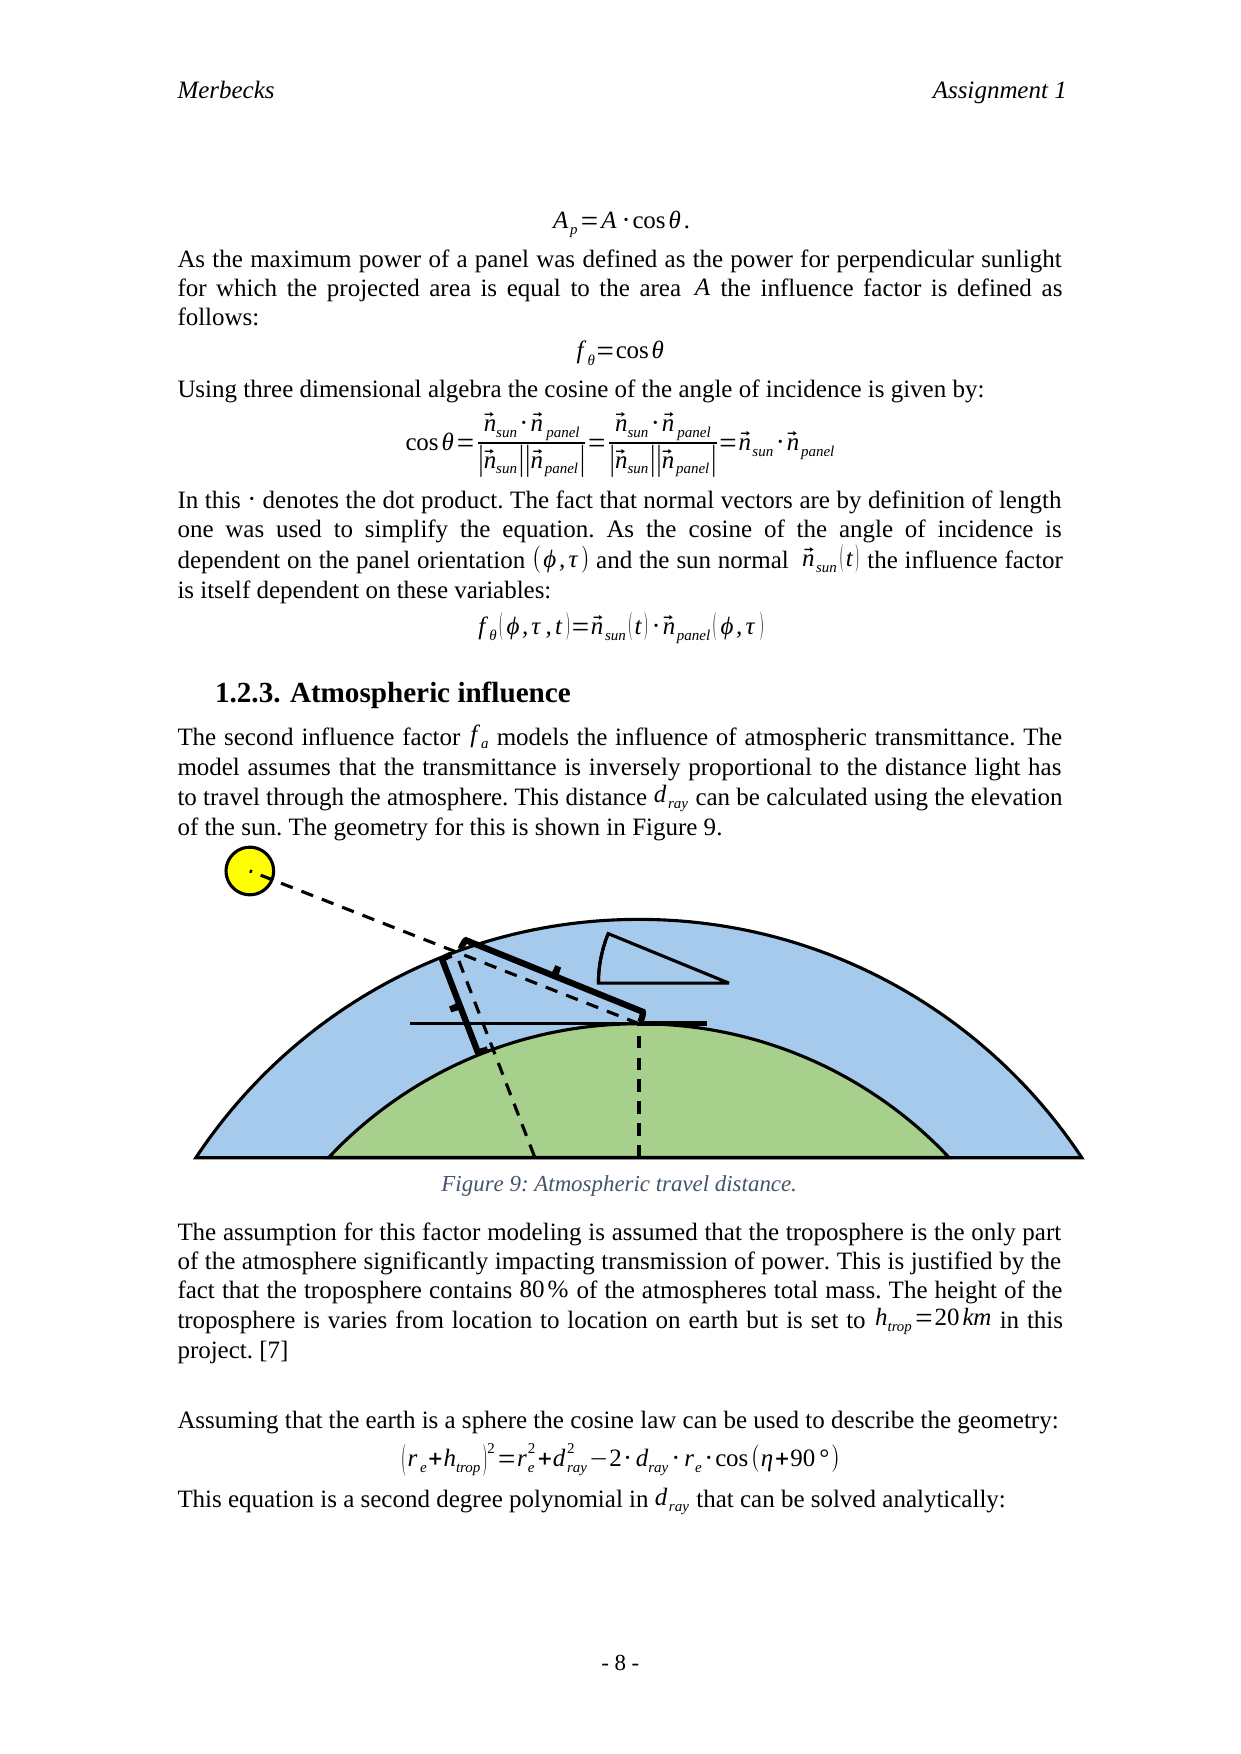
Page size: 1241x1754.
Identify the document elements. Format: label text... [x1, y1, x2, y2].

text In this denotes the dot product. The fact that normal vectors are by definition of length one was used to simplify the equation. As the cosine of the angle of incidence is dependent on the panel orientation and the sun normal the influence factor is itself dependent on these variables: [177, 485, 1063, 604]
text The second influence factor models the influence of atmospheric transmittance. The model assumes that the transmittance is inversely proportional to the distance light has to travel through the atmosphere. This distance can be calculated using the elevation of the sun. The geometry for this is shown in Figure 9. [177, 721, 1063, 841]
subtitle Atmospheric influence [215, 675, 1063, 708]
text This equation is a second degree polynomial in that can be solved analytically: [177, 1483, 1063, 1515]
text Using three dimensional algebra the cosine of the angle of incidence is given by: [177, 374, 1063, 403]
text The assumption for this factor modeling is assumed that the troposphere is the only part of the atmosphere significantly impacting transmission of power. This is justified by the fact that the troposphere contains of the atmospheres total mass. The height of the troposphere is varies from location to location on earth but is set to in this project. [177, 1217, 1063, 1363]
text Assuming that the earth is a sphere the cosine law can be used to describe the geometry: [177, 1405, 1063, 1433]
text As the maximum power of a panel was defined as the power for perpendicular sunlight for which the projected area is equal to the area the influence factor is defined as follows: [177, 244, 1063, 331]
